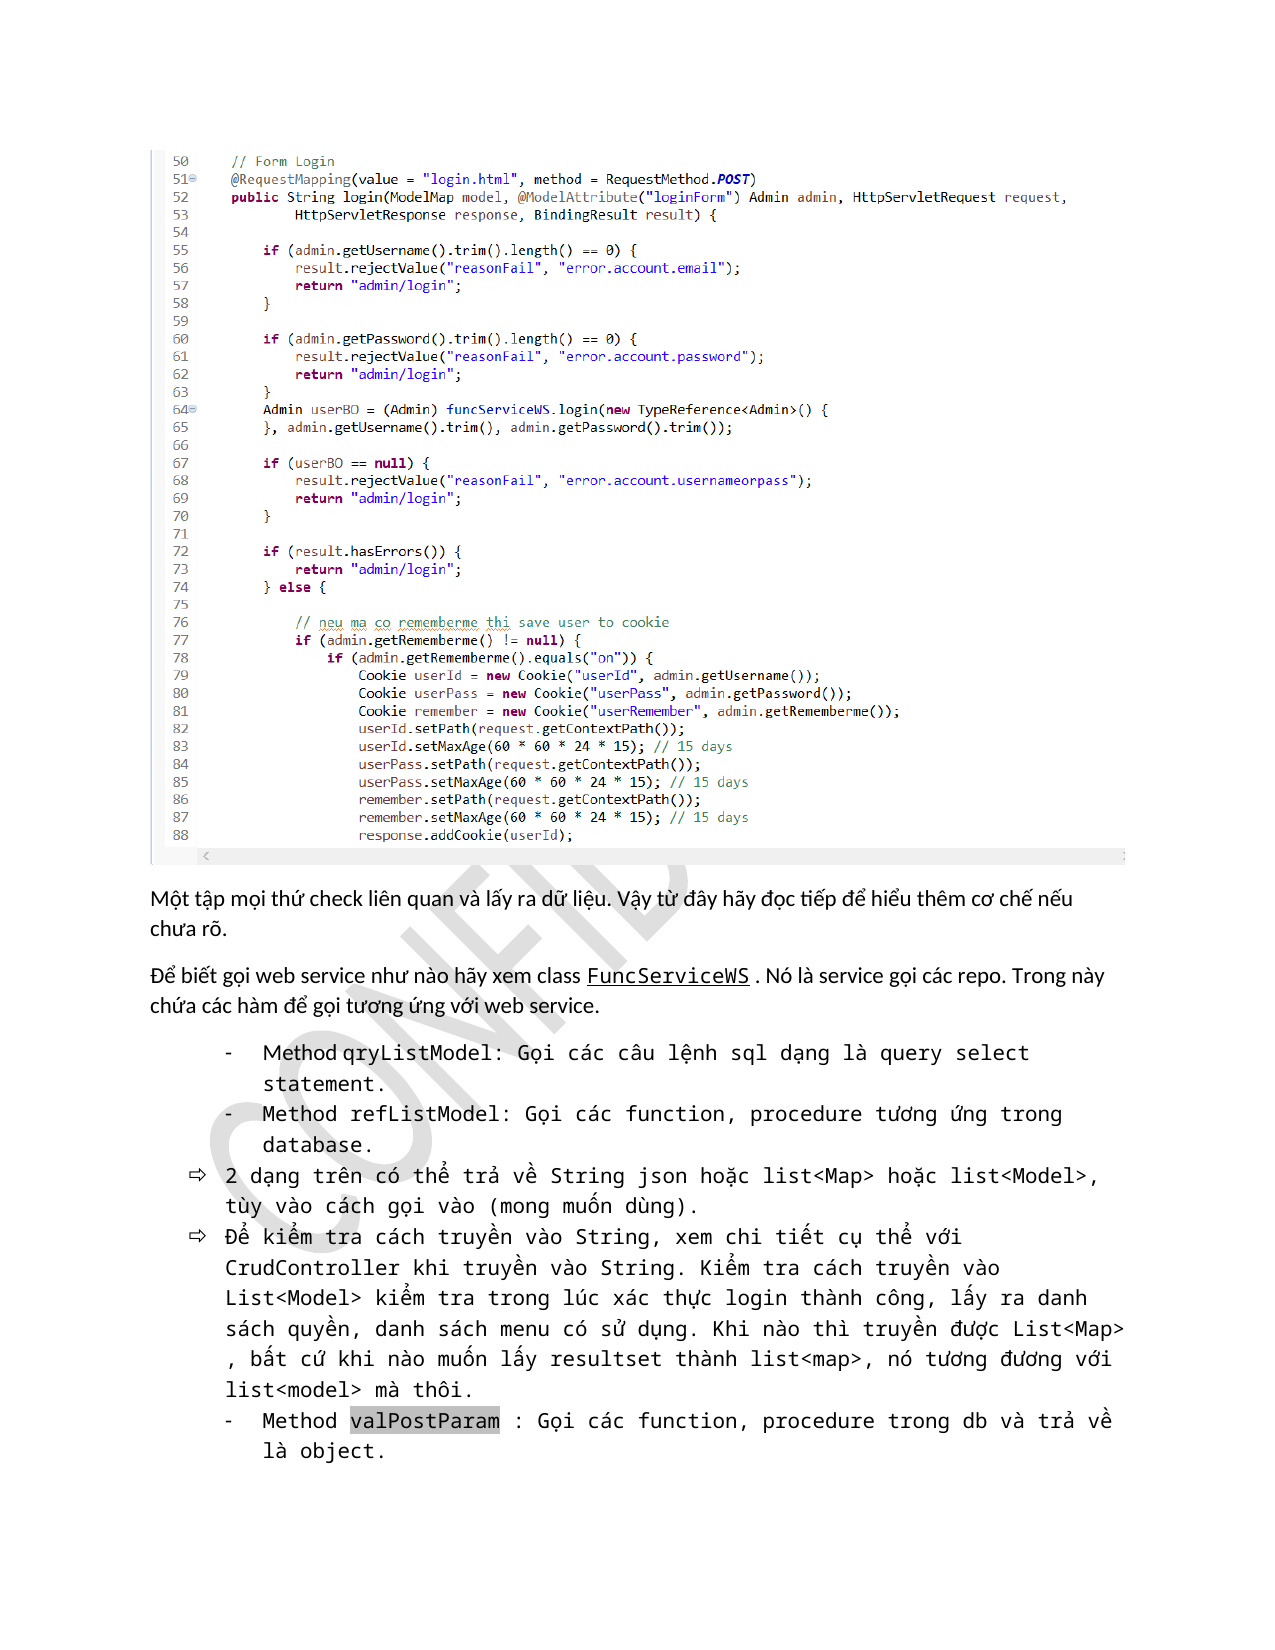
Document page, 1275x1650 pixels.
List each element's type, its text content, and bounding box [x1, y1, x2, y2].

list Method qryListModel: Gọi các câu lệnh sql dạng là query select statement. [225, 1038, 1125, 1097]
picture [150, 150, 1125, 865]
list 2 dạng trên có thể trả về String json hoặc list<Map> hoặc list<Model>, tùy vào cách gọi vào (mong muốn dùng). [187, 1161, 1125, 1220]
list Method valPostParam : Gọi các function, procedure trong db và trả về là object. [225, 1406, 1125, 1465]
list Method refListModel: Gọi các function, procedure tương ứng trong database. [225, 1099, 1125, 1159]
text Một tập mọi thứ check liên quan và lấy ra dữ liệu. Vậy từ đây hãy đọc tiếp để hiểu thêm cơ chế nếu chưa rõ. [150, 884, 1125, 942]
list Để kiểm tra cách truyền vào String, xem chi tiết cụ thể với CrudController khi truyền vào String. Kiểm tra cách truyền vào List<Model> kiểm tra trong lúc xác thực login thành công, lấy ra danh sách quyền, danh sách menu có sử dụng. Khi nào thì truyền được List<Map> , bất cứ khi nào muốn lấy resultset thành list<map>, nó tương đương với list<model> mà thôi. [187, 1222, 1125, 1404]
text Để biết gọi web service như nào hãy xem class FuncServiceWS . Nó là service gọi các repo. Trong này chứa các hàm để gọi tương ứng với web service. [150, 961, 1125, 1019]
